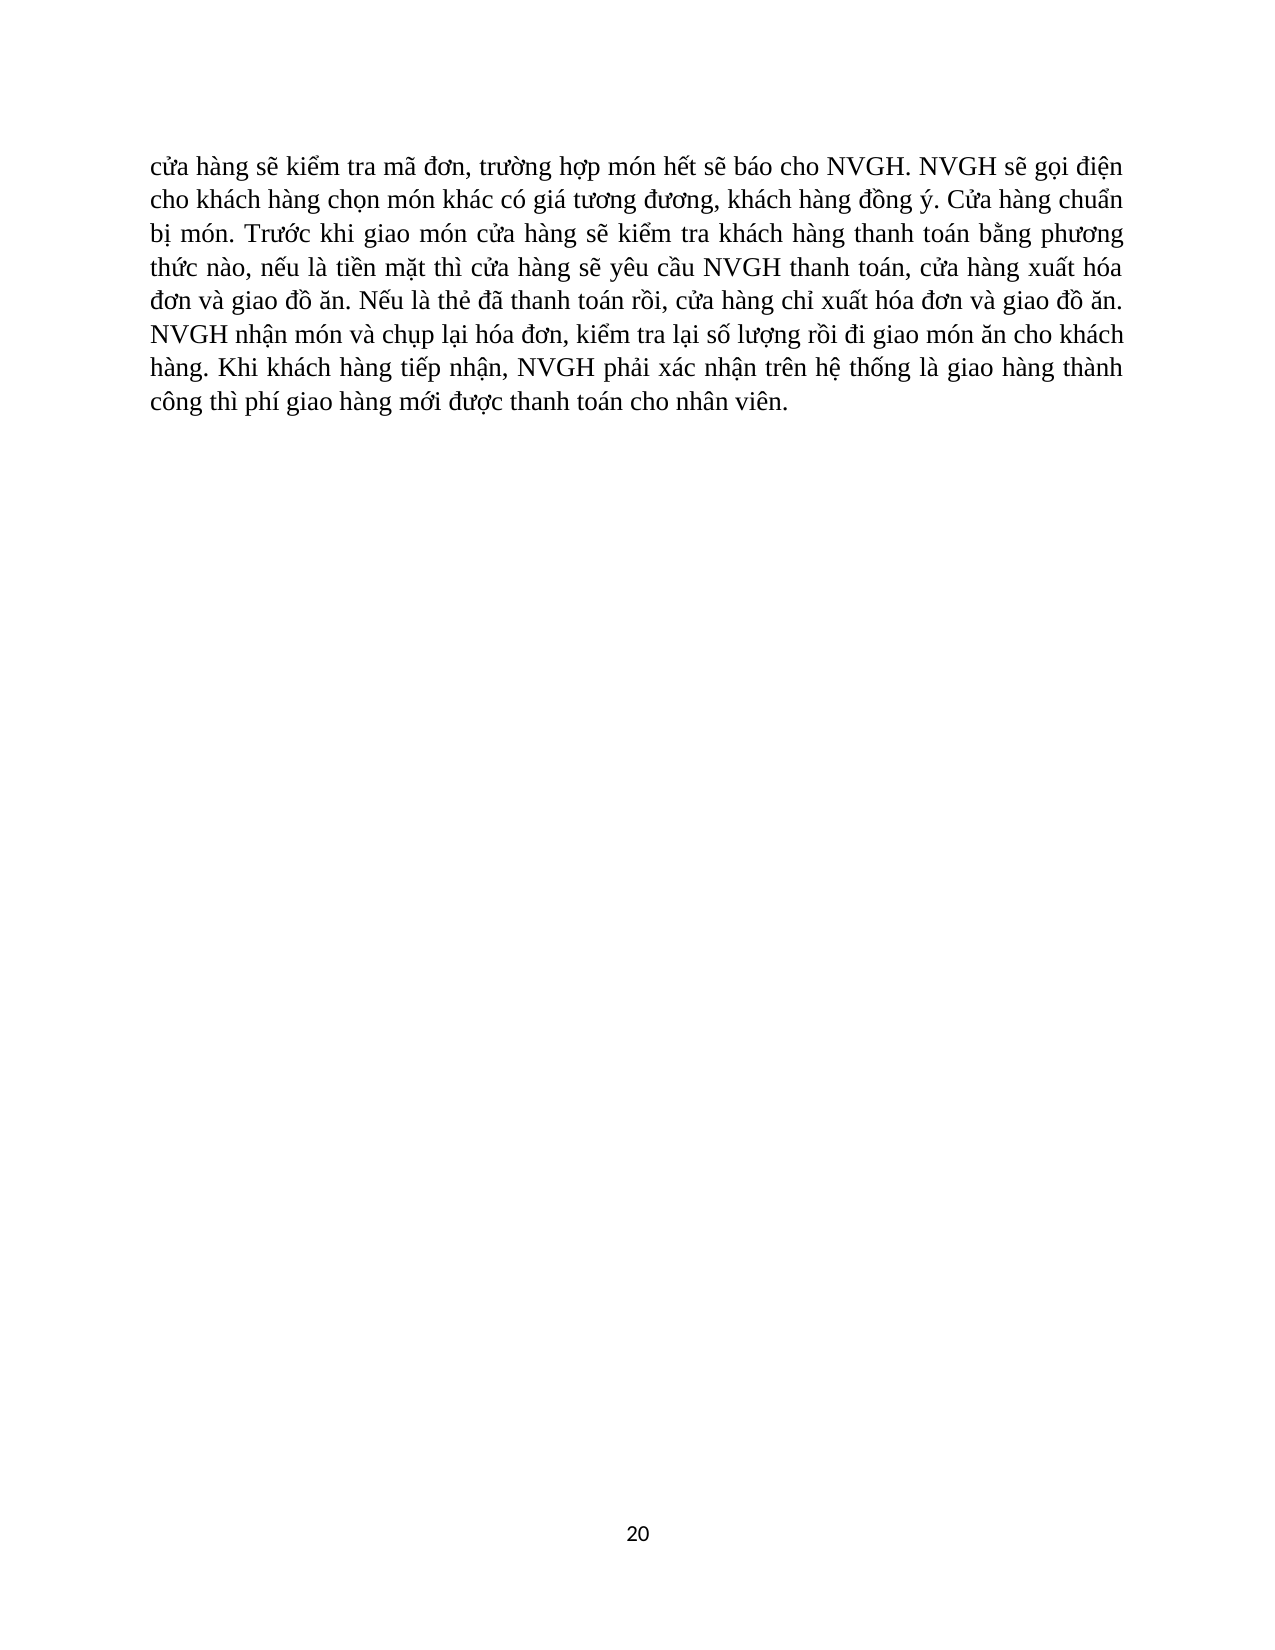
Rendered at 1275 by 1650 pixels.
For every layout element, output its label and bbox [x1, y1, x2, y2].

list [150, 150, 1125, 416]
